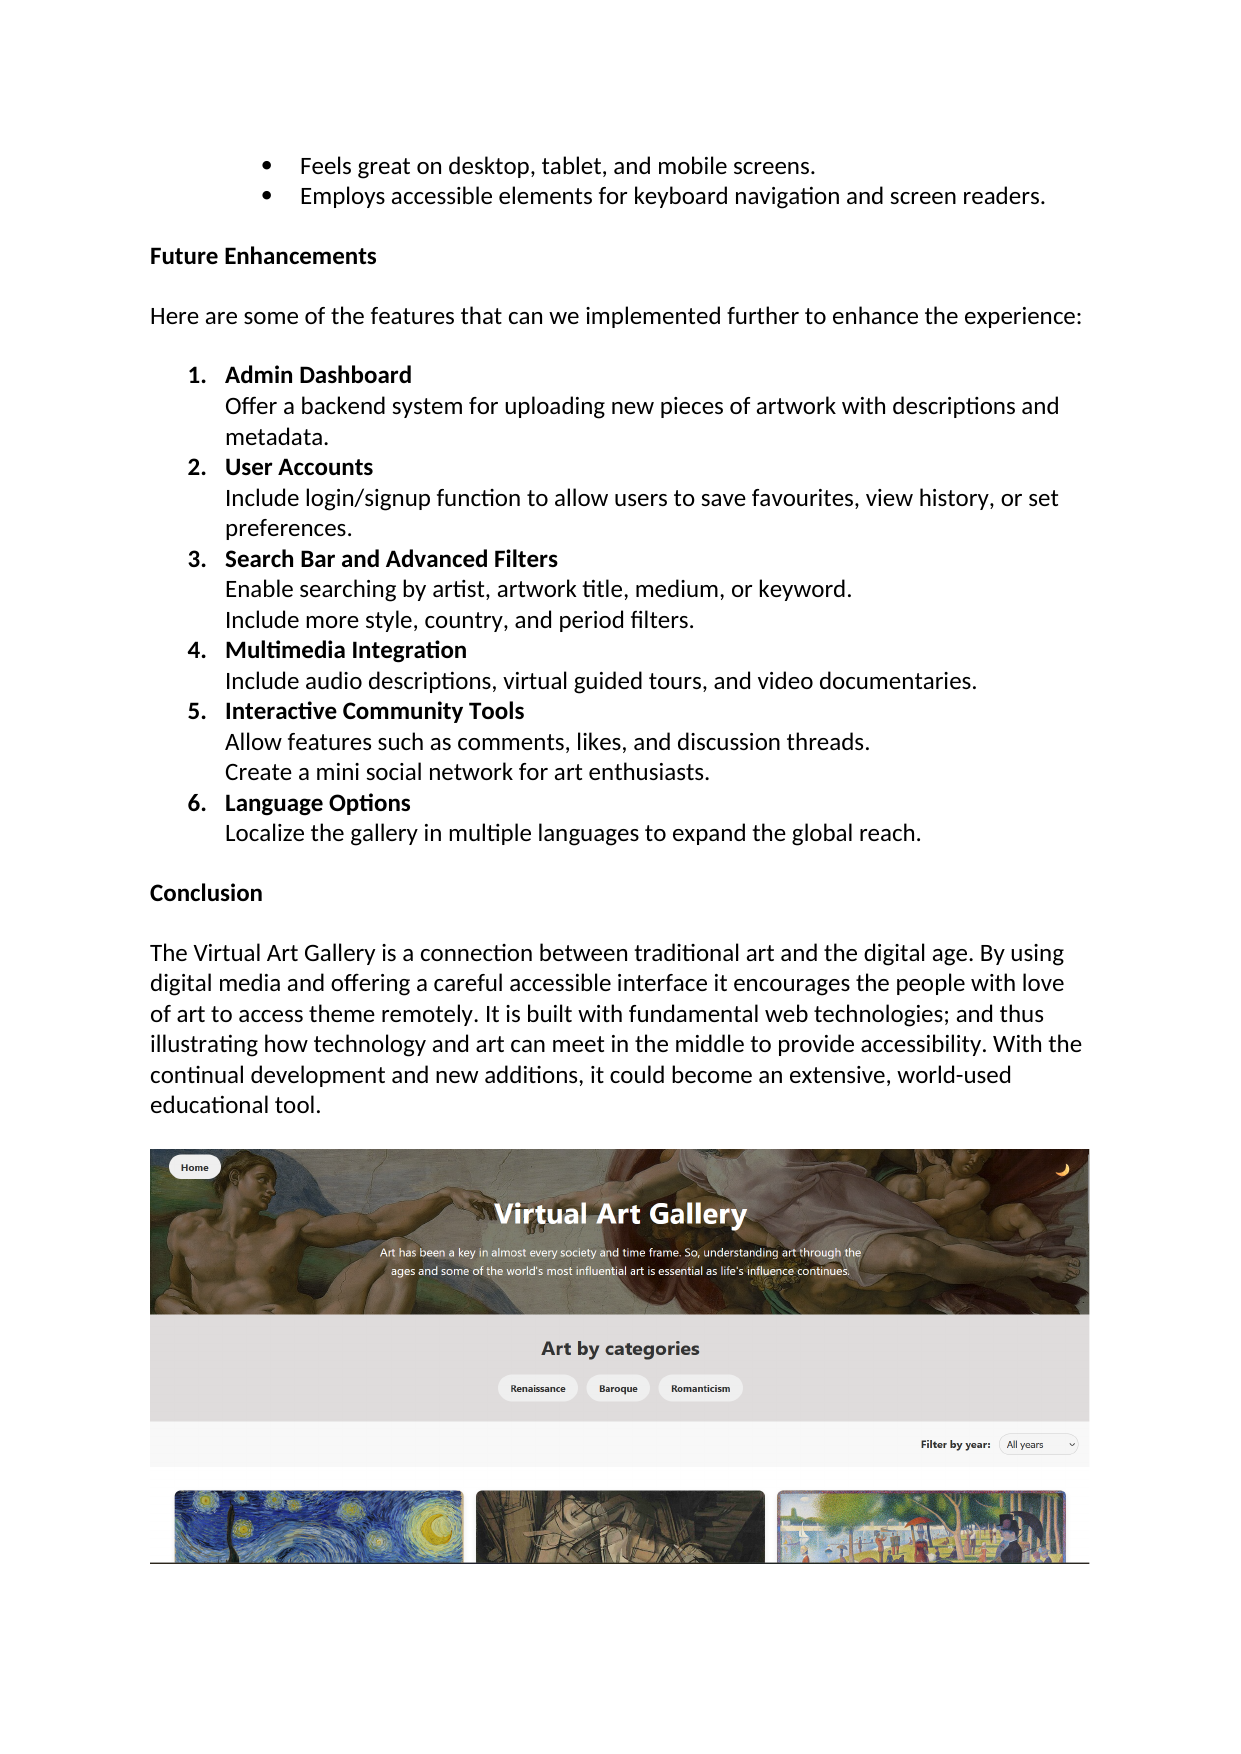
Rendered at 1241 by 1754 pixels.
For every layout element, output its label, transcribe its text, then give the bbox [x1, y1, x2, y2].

list Language Options [187, 787, 1090, 817]
list Enable searching by artist, artwork title, medium, or keyword. [225, 573, 1090, 604]
list Create a mini social network for art enthusiasts. [225, 756, 1090, 787]
list Search Bar and Advanced Filters [187, 543, 1090, 573]
list Admin Dashboard [187, 359, 1090, 390]
text Conclusion [150, 877, 1090, 908]
picture [150, 1149, 1090, 1564]
list User Accounts [187, 451, 1090, 482]
list Offer a backend system for uploading new pieces of artwork with descriptions and metadata. [225, 390, 1090, 451]
list Allow features such as comments, likes, and discussion threads. [225, 726, 1090, 756]
text Here are some of the features that can we implemented further to enhance the experience: [150, 300, 1090, 330]
list Feels great on desktop, tablet, and mobile screens. [262, 150, 1090, 181]
list Include more style, country, and period filters. [225, 604, 1090, 634]
list Employs accessible elements for keyboard navigation and screen readers. [262, 181, 1090, 211]
list Multimedia Integration [187, 634, 1090, 665]
text The Virtual Art Gallery is a connection between traditional art and the digital age. By using digital media and offering a careful accessible interface it encourages the people with love of art to access theme remotely. It is built with fundamental web technologies; and thus illustrating how technology and art can meet in the middle to provide accessibility. With the continual development and new additions, it could become an extensive, world-used educational tool. [150, 937, 1090, 1120]
list Interactive Community Tools [187, 695, 1090, 726]
list Include login/signup function to allow users to save favourites, view history, or set preferences. [225, 482, 1090, 543]
list Include audio descriptions, virtual guided tours, and video documentaries. [225, 665, 1090, 695]
list Localize the gallery in multiple languages to expand the global reach. [225, 817, 1090, 848]
text Future Enhancements [150, 240, 1090, 271]
